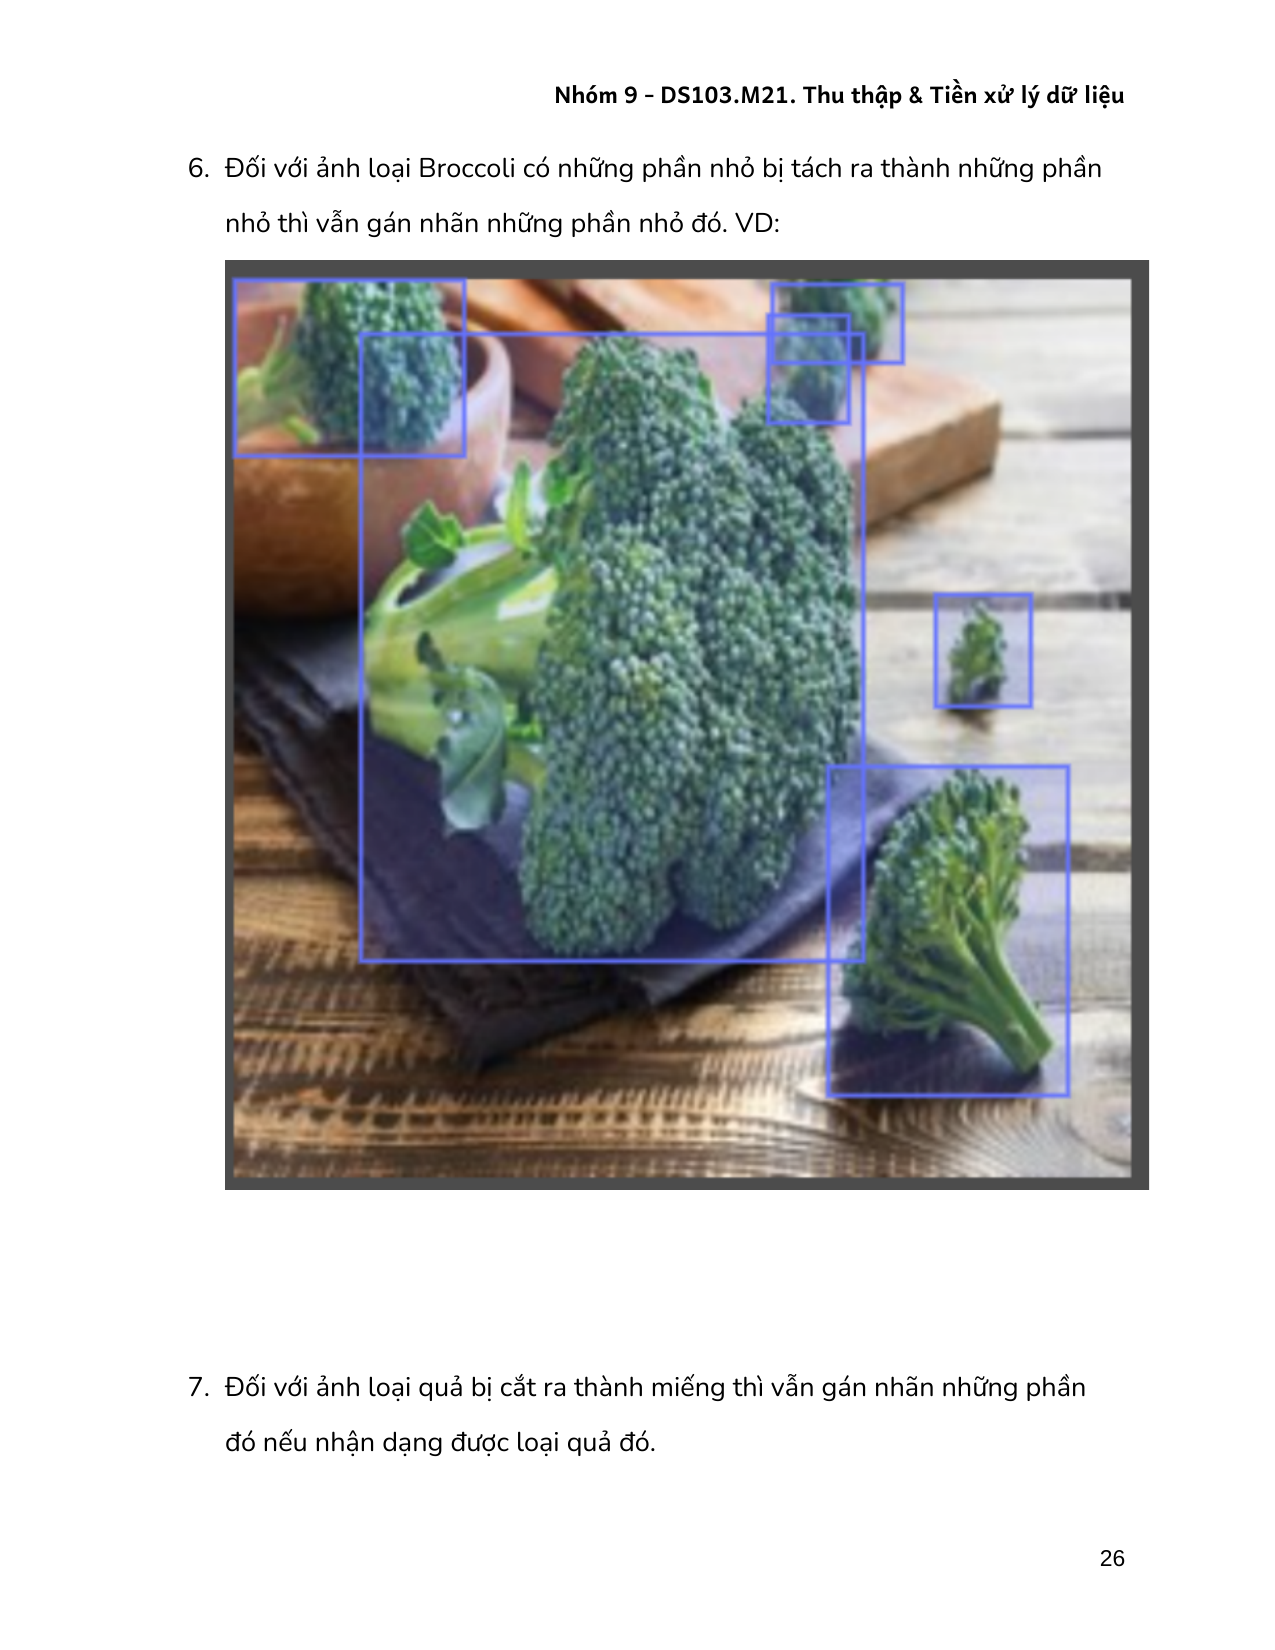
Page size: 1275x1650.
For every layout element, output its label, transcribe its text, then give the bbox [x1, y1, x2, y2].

list Đối với ảnh loại Broccoli có những phần nhỏ bị tách ra thành những phần nhỏ thì vẫn gán nhãn những phần nhỏ đó. VD: [187, 150, 1125, 242]
picture [225, 260, 1150, 1190]
list Đối với ảnh loại quả bị cắt ra thành miếng thì vẫn gán nhãn những phần đó nếu nhận dạng được loại quả đó. [187, 1369, 1125, 1461]
